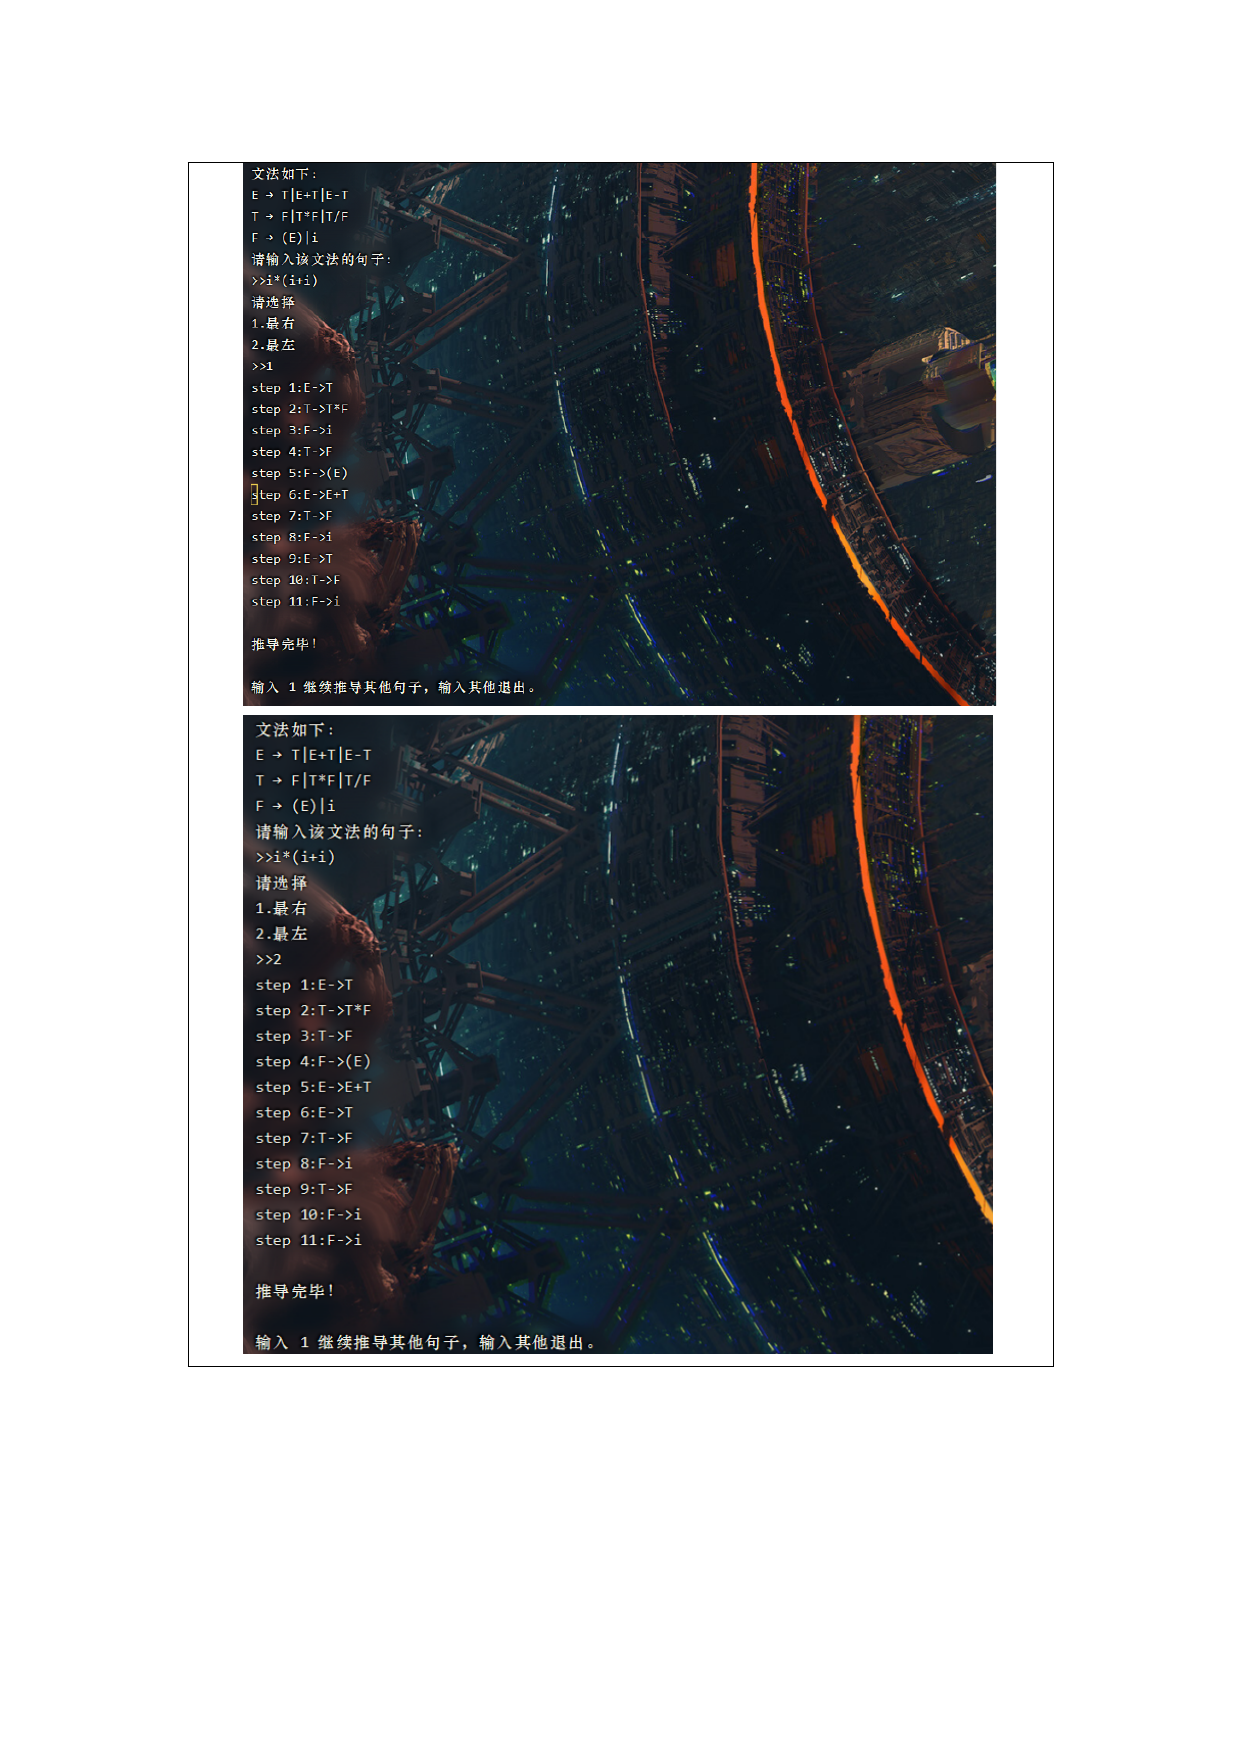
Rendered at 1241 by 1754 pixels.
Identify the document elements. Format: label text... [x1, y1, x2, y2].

picture [243, 715, 993, 1354]
table_cell 实验结果： [189, 163, 1053, 1366]
picture [243, 163, 997, 706]
